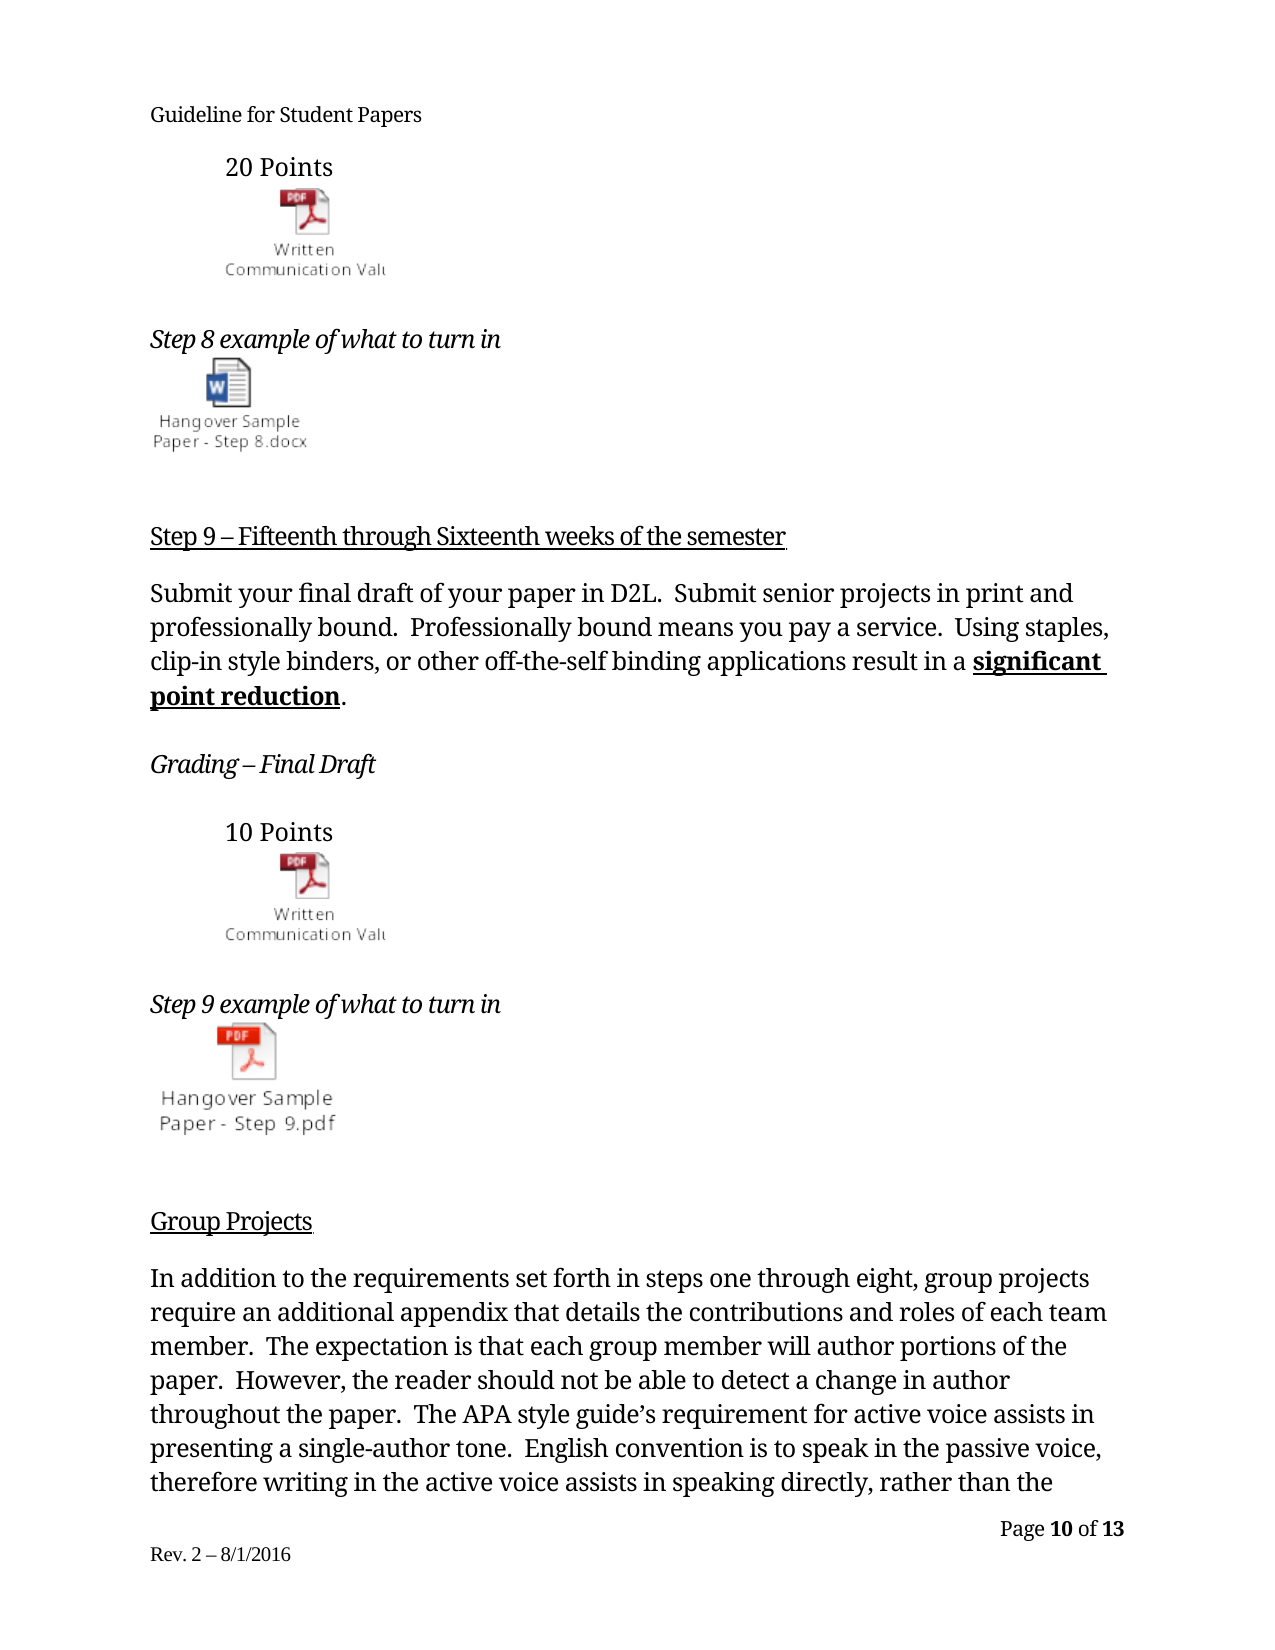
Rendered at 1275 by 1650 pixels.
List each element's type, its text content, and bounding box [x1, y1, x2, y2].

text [150, 1260, 1125, 1499]
list 20 Points [150, 150, 1125, 184]
subtitle Step 9 – Fifteenth through Sixteenth weeks of the semester [150, 519, 1125, 553]
subtitle Step 8 example of what to turn in [150, 322, 1125, 356]
subtitle Grading – Final Draft [150, 746, 1125, 780]
subtitle Step 9 example of what to turn in [150, 986, 1125, 1020]
text Submit your final draft of your paper in D2L. Submit senior projects in print and professionally bound. Professionally bound means you pay a service. Using staples, clip-in style binders, or other off-the-self binding applications result in a significant point reduction. [150, 576, 1125, 712]
list 10 Points [150, 814, 1125, 848]
subtitle Group Projects [150, 1203, 1125, 1237]
